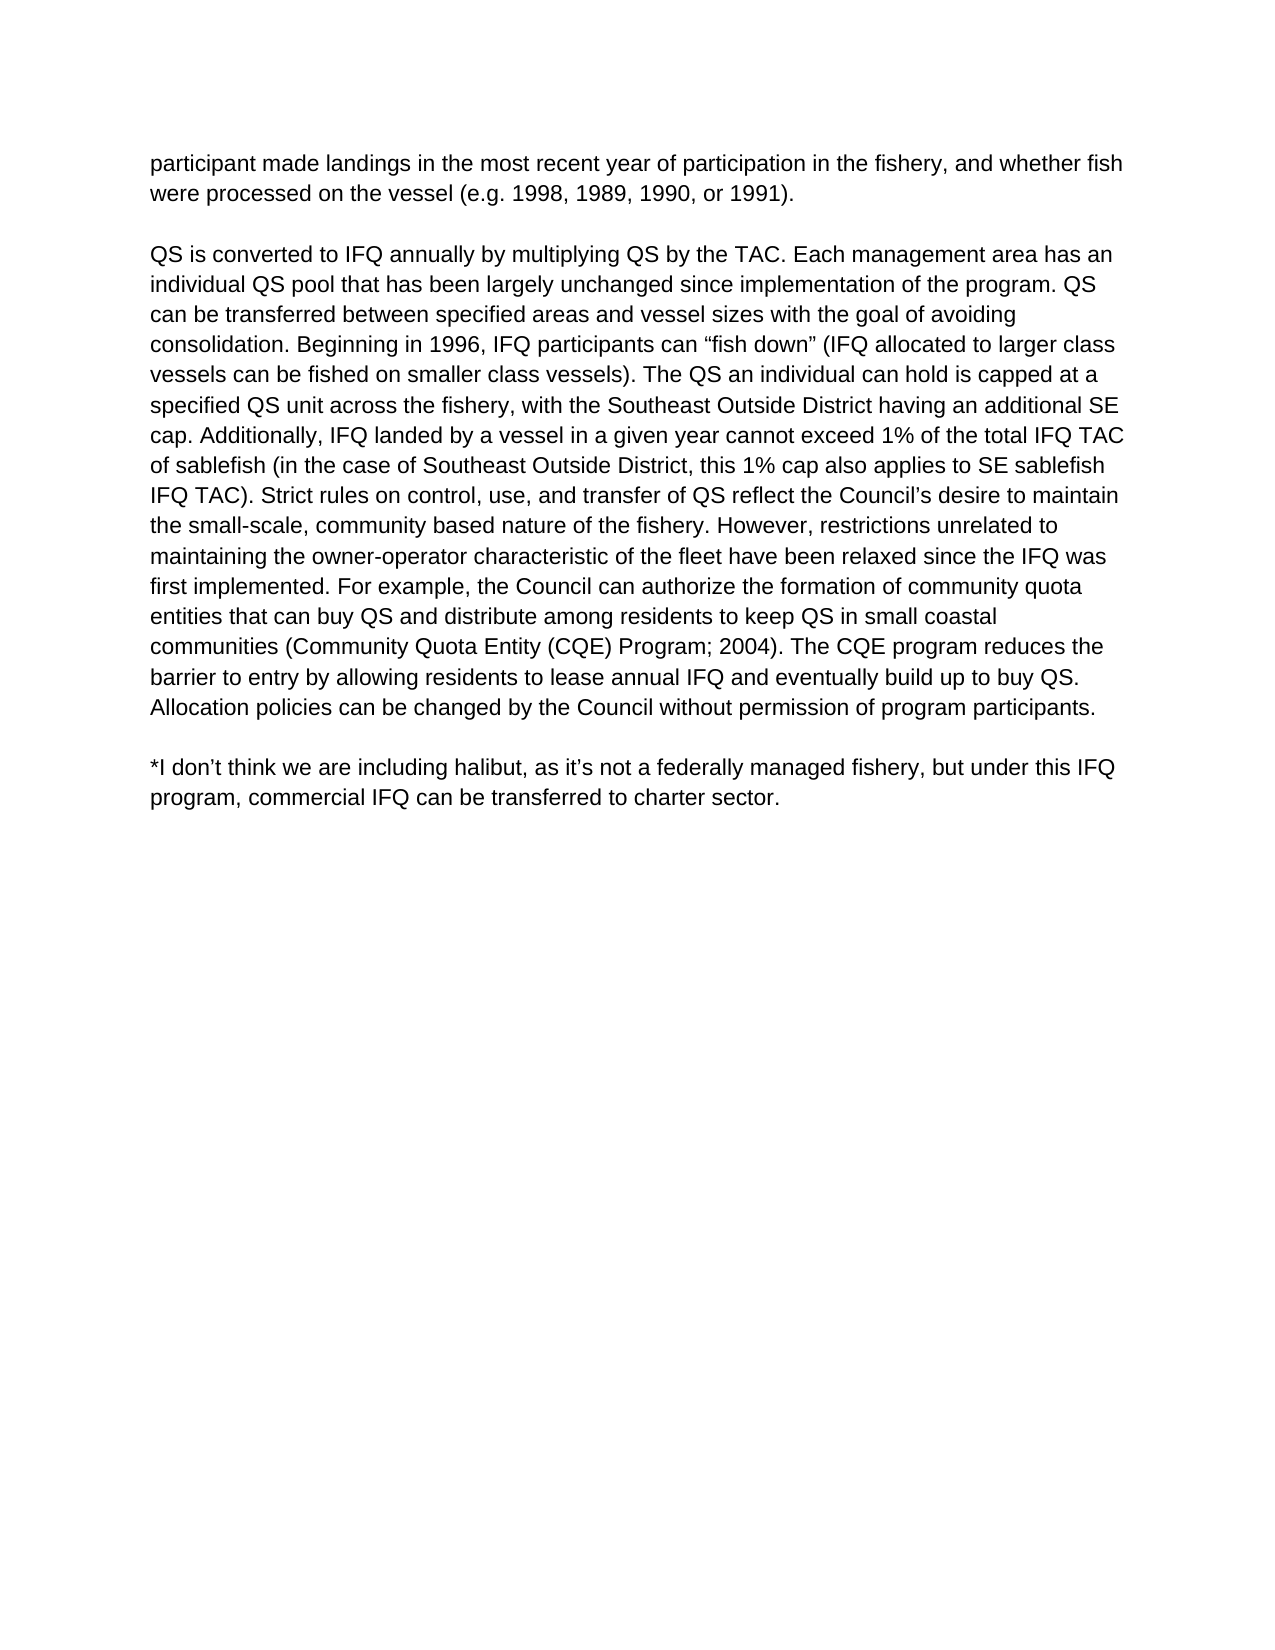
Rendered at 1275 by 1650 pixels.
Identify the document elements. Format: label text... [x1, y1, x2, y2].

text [150, 150, 1125, 207]
text QS is converted to IFQ annually by multiplying QS by the TAC. Each management area has an individual QS pool that has been largely unchanged since implementation of the program. QS can be transferred between specified areas and vessel sizes with the goal of avoiding consolidation. Beginning in 1996, IFQ participants can “fish down” (IFQ allocated to larger class vessels can be fished on smaller class vessels). The QS an individual can hold is capped at a specified QS unit across the fishery, with the Southeast Outside District having an additional SE cap. Additionally, IFQ landed by a vessel in a given year cannot exceed 1% of the total IFQ TAC of sablefish (in the case of Southeast Outside District, this 1% cap also applies to SE sablefish IFQ TAC). Strict rules on control, use, and transfer of QS reflect the Council’s desire to maintain the small-scale, community based nature of the fishery. However, restrictions unrelated to maintaining the owner-operator characteristic of the fleet have been relaxed since the IFQ was first implemented. For example, the Council can authorize the formation of community quota entities that can buy QS and distribute among residents to keep QS in small coastal communities (Community Quota Entity (CQE) Program; 2004). The CQE program reduces the barrier to entry by allowing residents to lease annual IFQ and eventually build up to buy QS. Allocation policies can be changed by the Council without permission of program participants. [150, 241, 1125, 720]
text *I don’t think we are including halibut, as it’s not a federally managed fishery, but under this IFQ program, commercial IFQ can be transferred to charter sector. [150, 754, 1125, 811]
